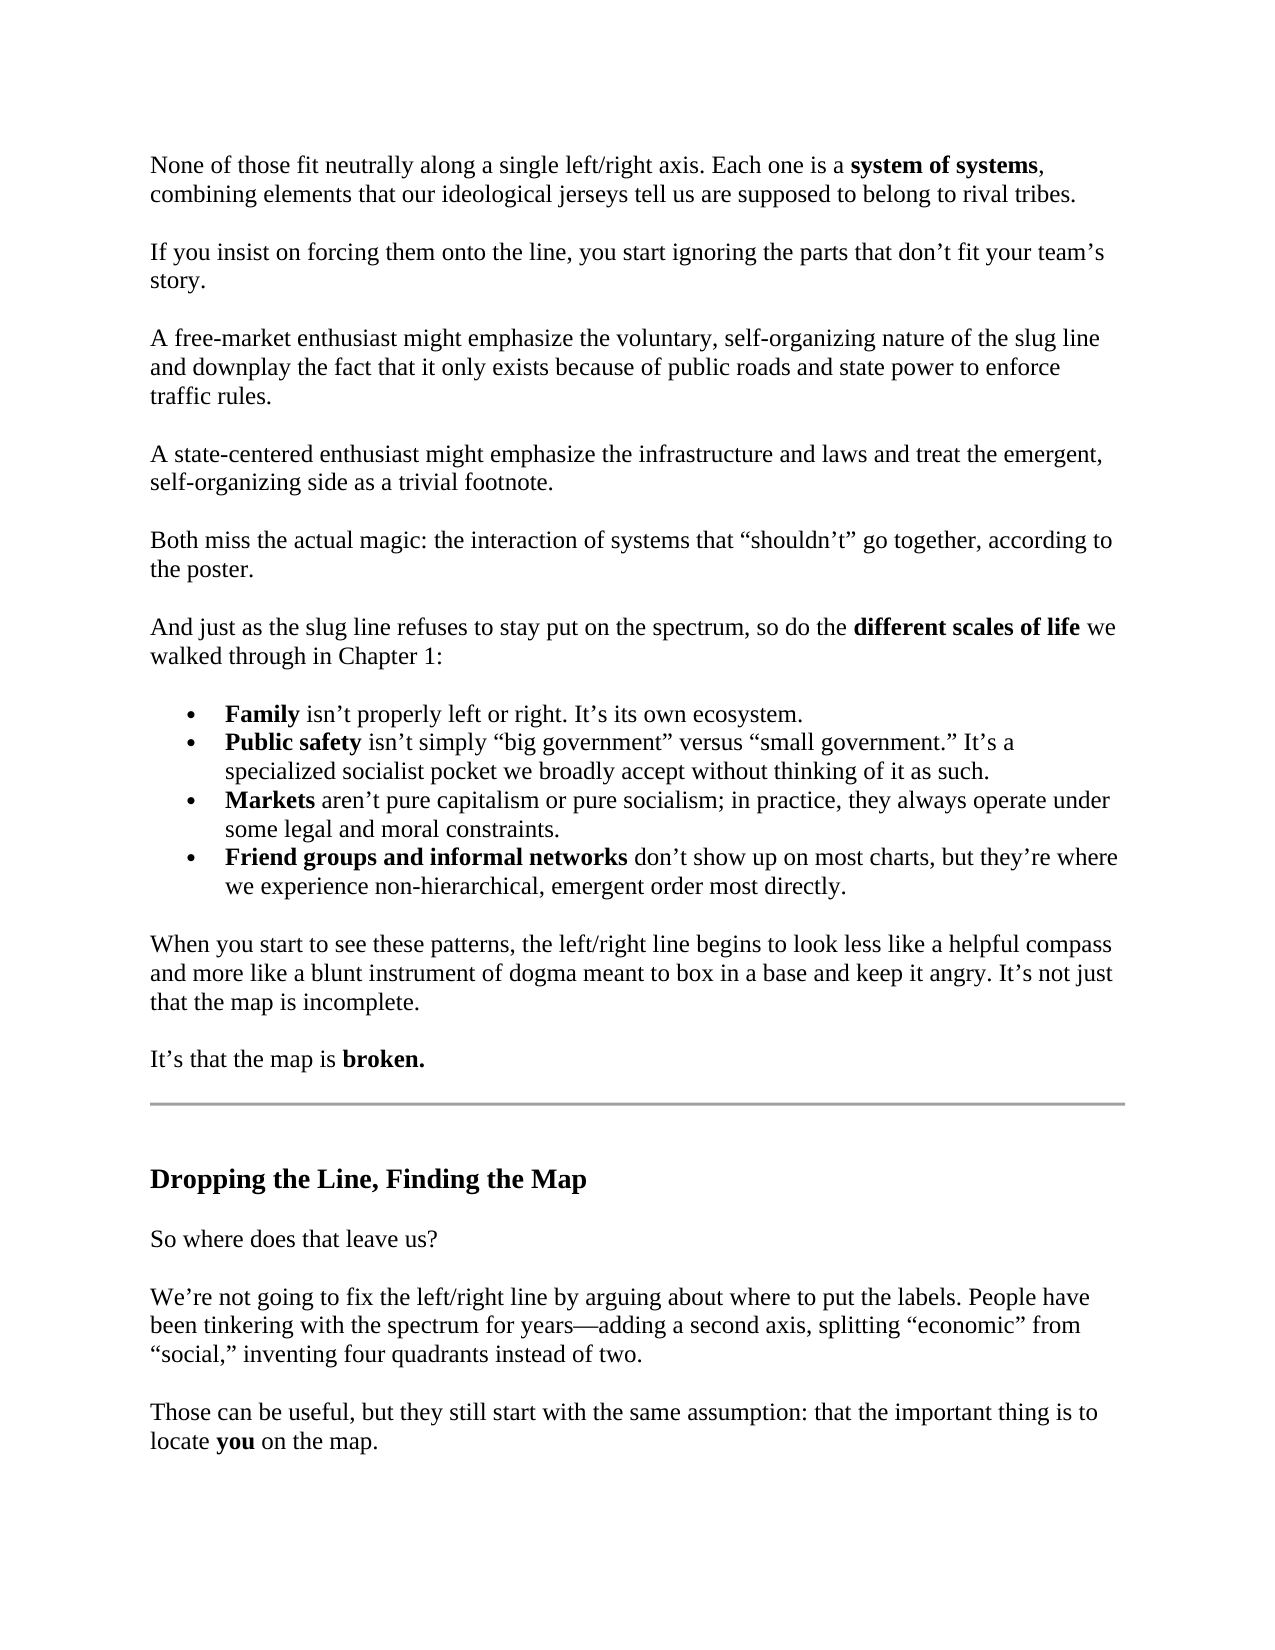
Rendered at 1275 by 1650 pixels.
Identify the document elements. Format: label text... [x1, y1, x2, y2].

text And just as the slug line refuses to stay put on the spectrum, so do the different scales of life we walked through in Chapter 1: [150, 612, 1125, 669]
text None of those fit neutrally along a single left/right axis. Each one is a system of systems, combining elements that our ideological jerseys tell us are supposed to belong to rival tribes. [150, 150, 1125, 207]
list Public safety isn’t simply “big government” versus “small government.” It’s a specialized socialist pocket we broadly accept without thinking of it as such. [187, 727, 1125, 785]
text Dropping the Line, Finding the Map [150, 1162, 1125, 1194]
text A free-market enthusiast might emphasize the voluntary, self-organizing nature of the slug line and downplay the fact that it only exists because of public roads and state power to enforce traffic rules. [150, 323, 1125, 409]
text If you insist on forcing them onto the line, you start ignoring the parts that don’t fit your team’s story. [150, 237, 1125, 294]
text So where does that leave us? [150, 1224, 1125, 1252]
text It’s that the map is broken. [150, 1044, 1125, 1073]
list Friend groups and informal networks don’t show up on most charts, but they’re where we experience non-hierarchical, emergent order most directly. [187, 842, 1125, 900]
list Markets aren’t pure capitalism or pure socialism; in practice, they always operate under some legal and moral constraints. [187, 785, 1125, 842]
text When you start to see these patterns, the left/right line begins to look less like a helpful compass and more like a blunt instrument of dogma meant to box in a base and keep it angry. It’s not just that the map is incomplete. [150, 929, 1125, 1015]
list Family isn’t properly left or right. It’s its own ecosystem. [187, 699, 1125, 727]
text A state-centered enthusiast might emphasize the infrastructure and laws and treat the emergent, self-organizing side as a trivial footnote. [150, 439, 1125, 496]
text We’re not going to fix the left/right line by arguing about where to put the labels. People have been tinkering with the spectrum for years—adding a second axis, splitting “economic” from “social,” inventing four quadrants instead of two. [150, 1282, 1125, 1368]
text Both miss the actual magic: the interaction of systems that “shouldn’t” go together, according to the poster. [150, 525, 1125, 583]
text Those can be useful, but they still start with the same assumption: that the important thing is to locate you on the map. [150, 1397, 1125, 1454]
